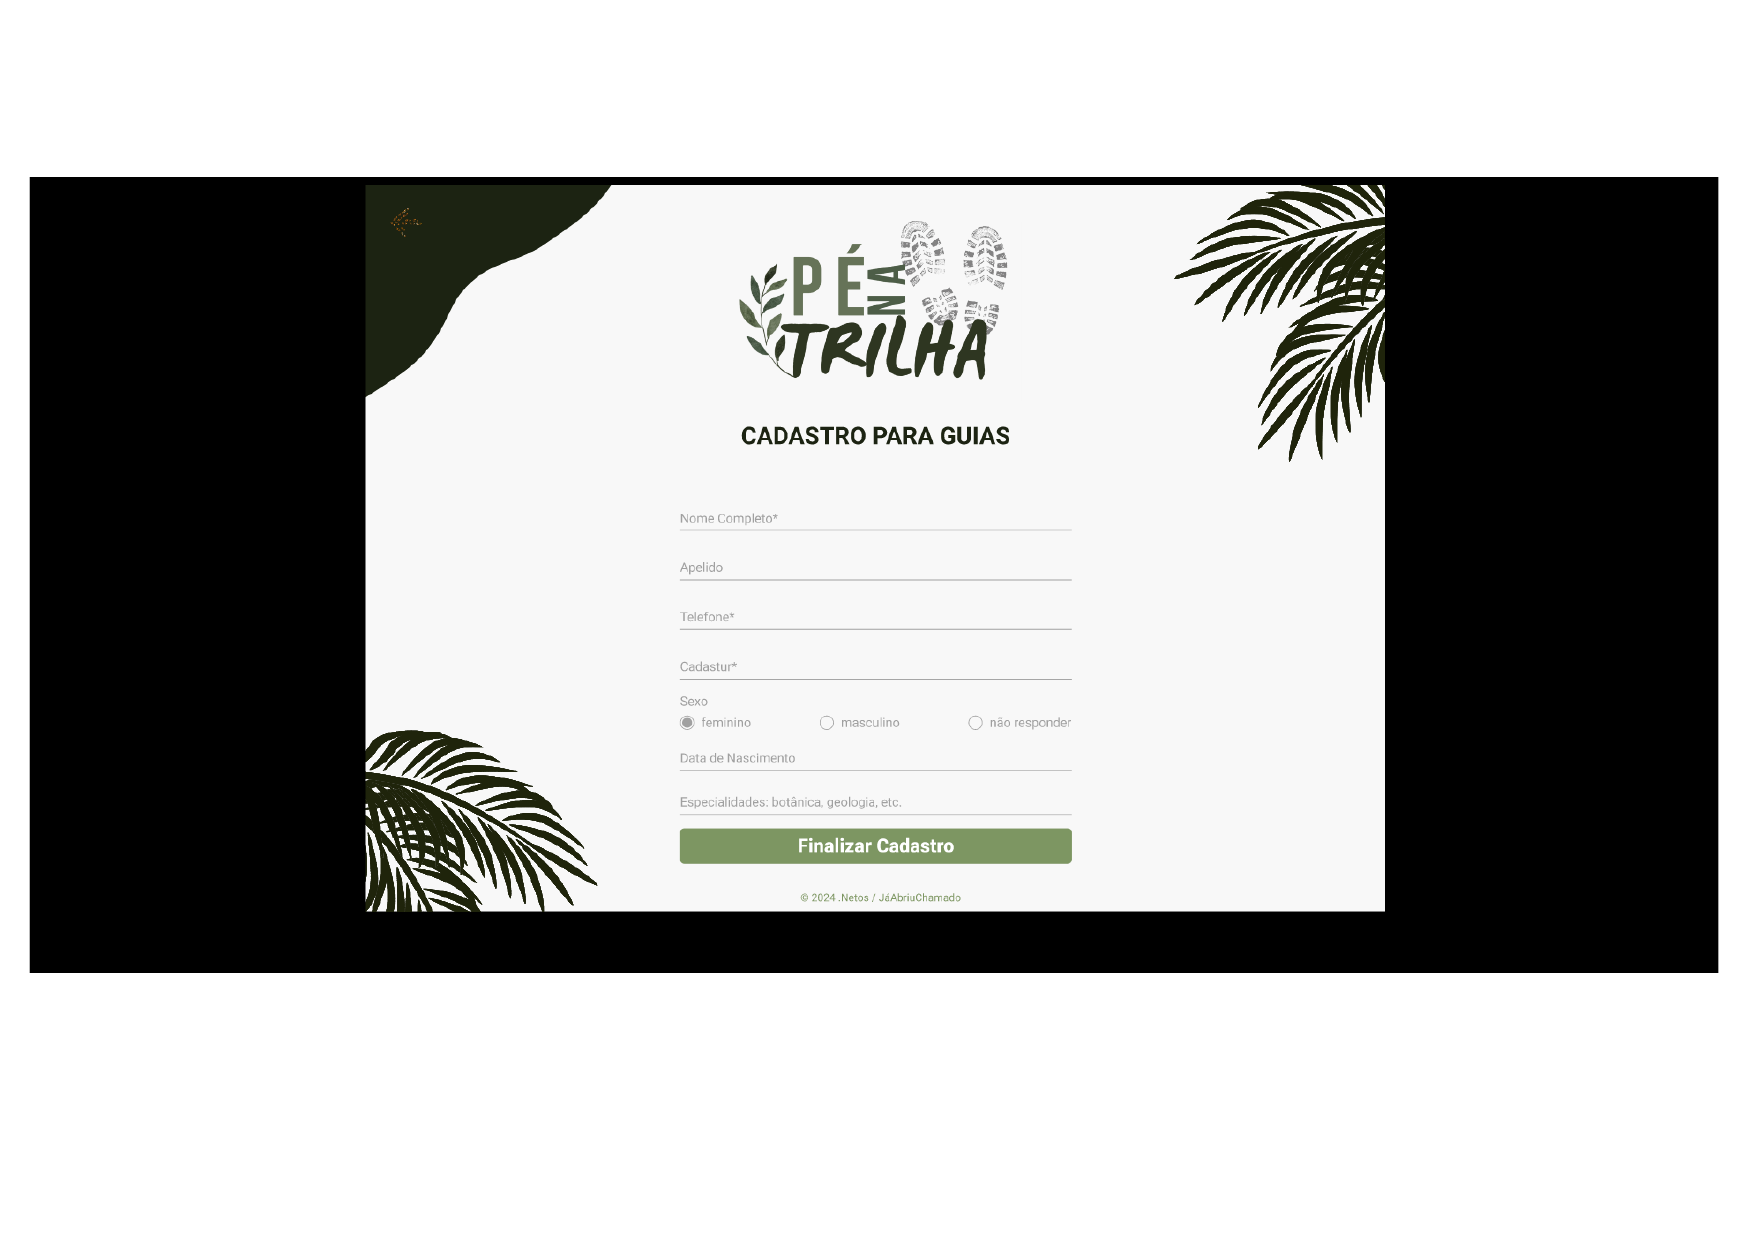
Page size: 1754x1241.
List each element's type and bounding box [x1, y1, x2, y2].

picture [29, 177, 1719, 973]
